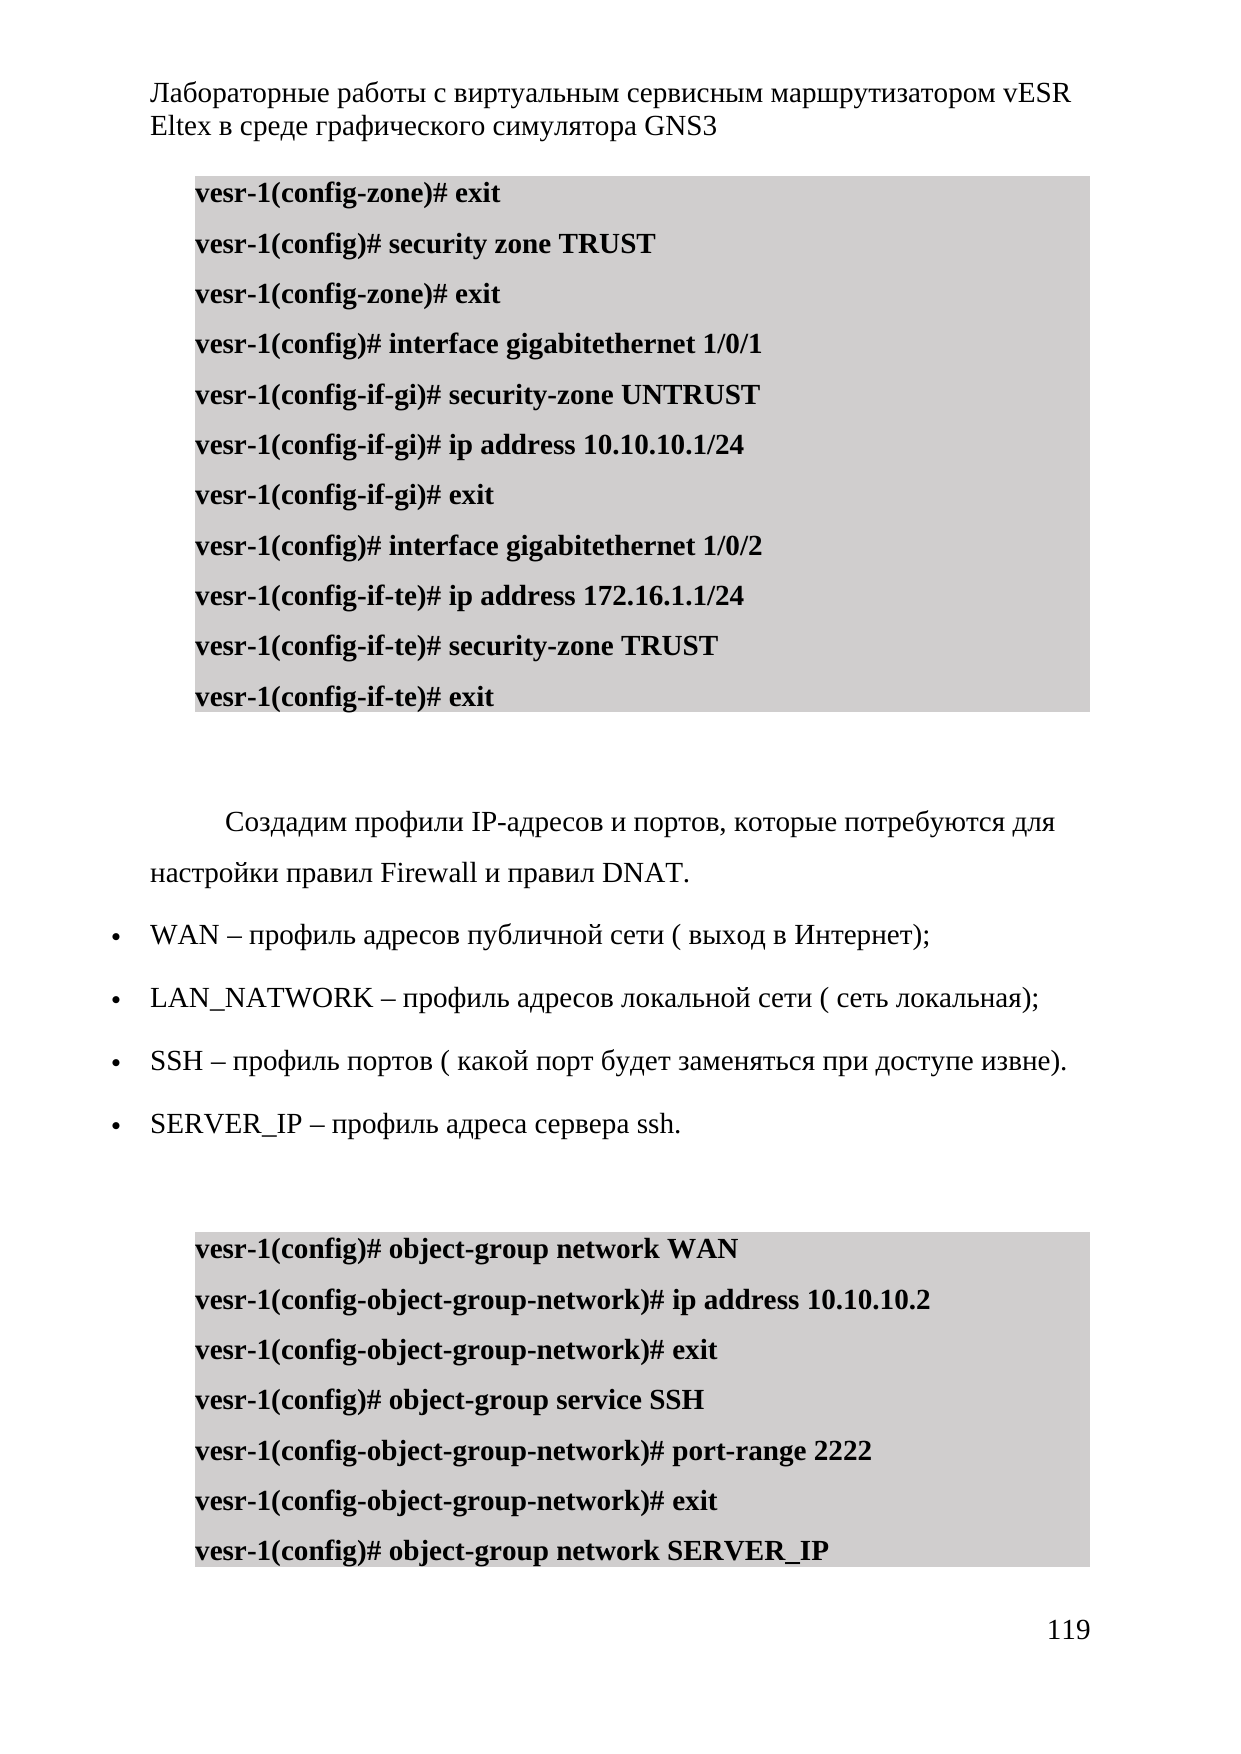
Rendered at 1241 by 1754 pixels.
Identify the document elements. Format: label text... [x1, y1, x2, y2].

list SERVER_IP – профиль адреса сервера ssh. [112, 1106, 1090, 1139]
text Создадим профили IP-адресов и портов, которые потребуются для настройки правил Firewall и правил DNAT. [150, 804, 1090, 888]
text vesr-1(config)# object-group network WAN vesr-1(config-object-group-network)# ip address 10.10.10.2 vesr-1(config-object-group-network)# exit vesr-1(config)# object-group service SSH vesr-1(config-object-group-network)# port-range 2222 vesr-1(config-object-group-network)# exit vesr-1(config)# object-group network SERVER_IP [195, 1232, 1090, 1567]
list LAN_NATWORK – профиль адресов локальной сети ( сеть локальная); [112, 980, 1090, 1014]
list WAN – профиль адресов публичной сети ( выход в Интернет); [112, 917, 1090, 951]
list SSH – профиль портов ( какой порт будет заменяться при доступе извне). [112, 1043, 1090, 1077]
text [195, 176, 1090, 712]
